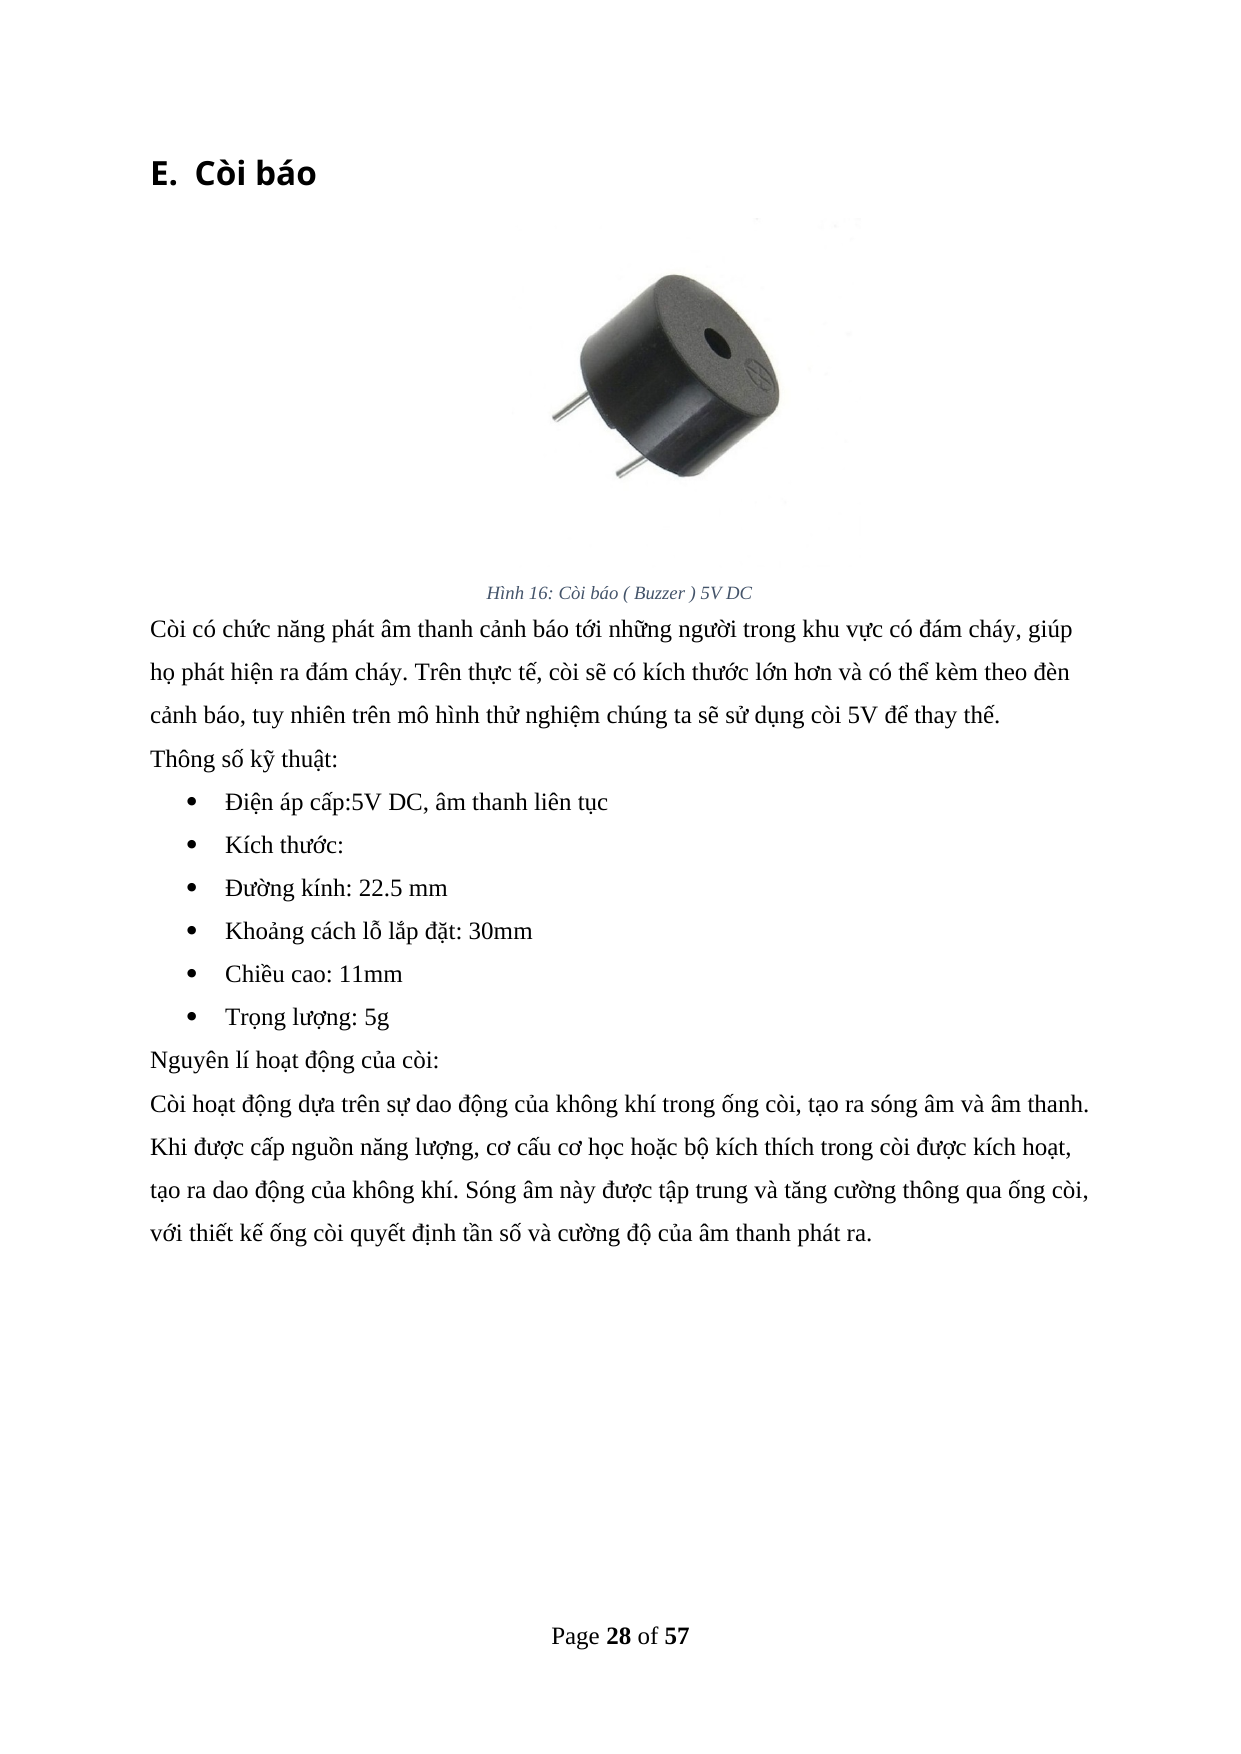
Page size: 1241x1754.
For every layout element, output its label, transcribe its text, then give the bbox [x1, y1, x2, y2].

text Thông số kỹ thuật: [150, 744, 1090, 772]
text Còi hoạt động dựa trên sự dao động của không khí trong ống còi, tạo ra sóng âm và âm thanh. Khi được cấp nguồn năng lượng, cơ cấu cơ học hoặc bộ kích thích trong còi được kích hoạt, tạo ra dao động của không khí. Sóng âm này được tập trung và tăng cường thông qua ống còi, với thiết kế ống còi quyết định tần số và cường độ của âm thanh phát ra. [150, 1089, 1090, 1247]
list Trọng lượng: 5g [187, 1002, 1090, 1031]
text Nguyên lí hoạt động của còi: [150, 1046, 1090, 1074]
subtitle Còi báo [150, 150, 1090, 195]
list Kích thước: [187, 830, 1090, 859]
list Chiều cao: 11mm [187, 959, 1090, 988]
list Khoảng cách lỗ lắp đặt: 30mm [187, 916, 1090, 945]
text Còi có chức năng phát âm thanh cảnh báo tới những người trong khu vực có đám cháy, giúp họ phát hiện ra đám cháy. Trên thực tế, còi sẽ có kích thước lớn hơn và có thể kèm theo đèn cảnh báo, tuy nhiên trên mô hình thử nghiệm chúng ta sẽ sử dụng còi 5V để thay thế. [150, 614, 1090, 729]
text Hình 16: Còi báo ( Buzzer ) 5V DC [150, 582, 1090, 604]
picture [511, 218, 862, 568]
list Điện áp cấp:5V DC, âm thanh liên tục [187, 787, 1090, 816]
list Đường kính: 22.5 mm [187, 873, 1090, 902]
